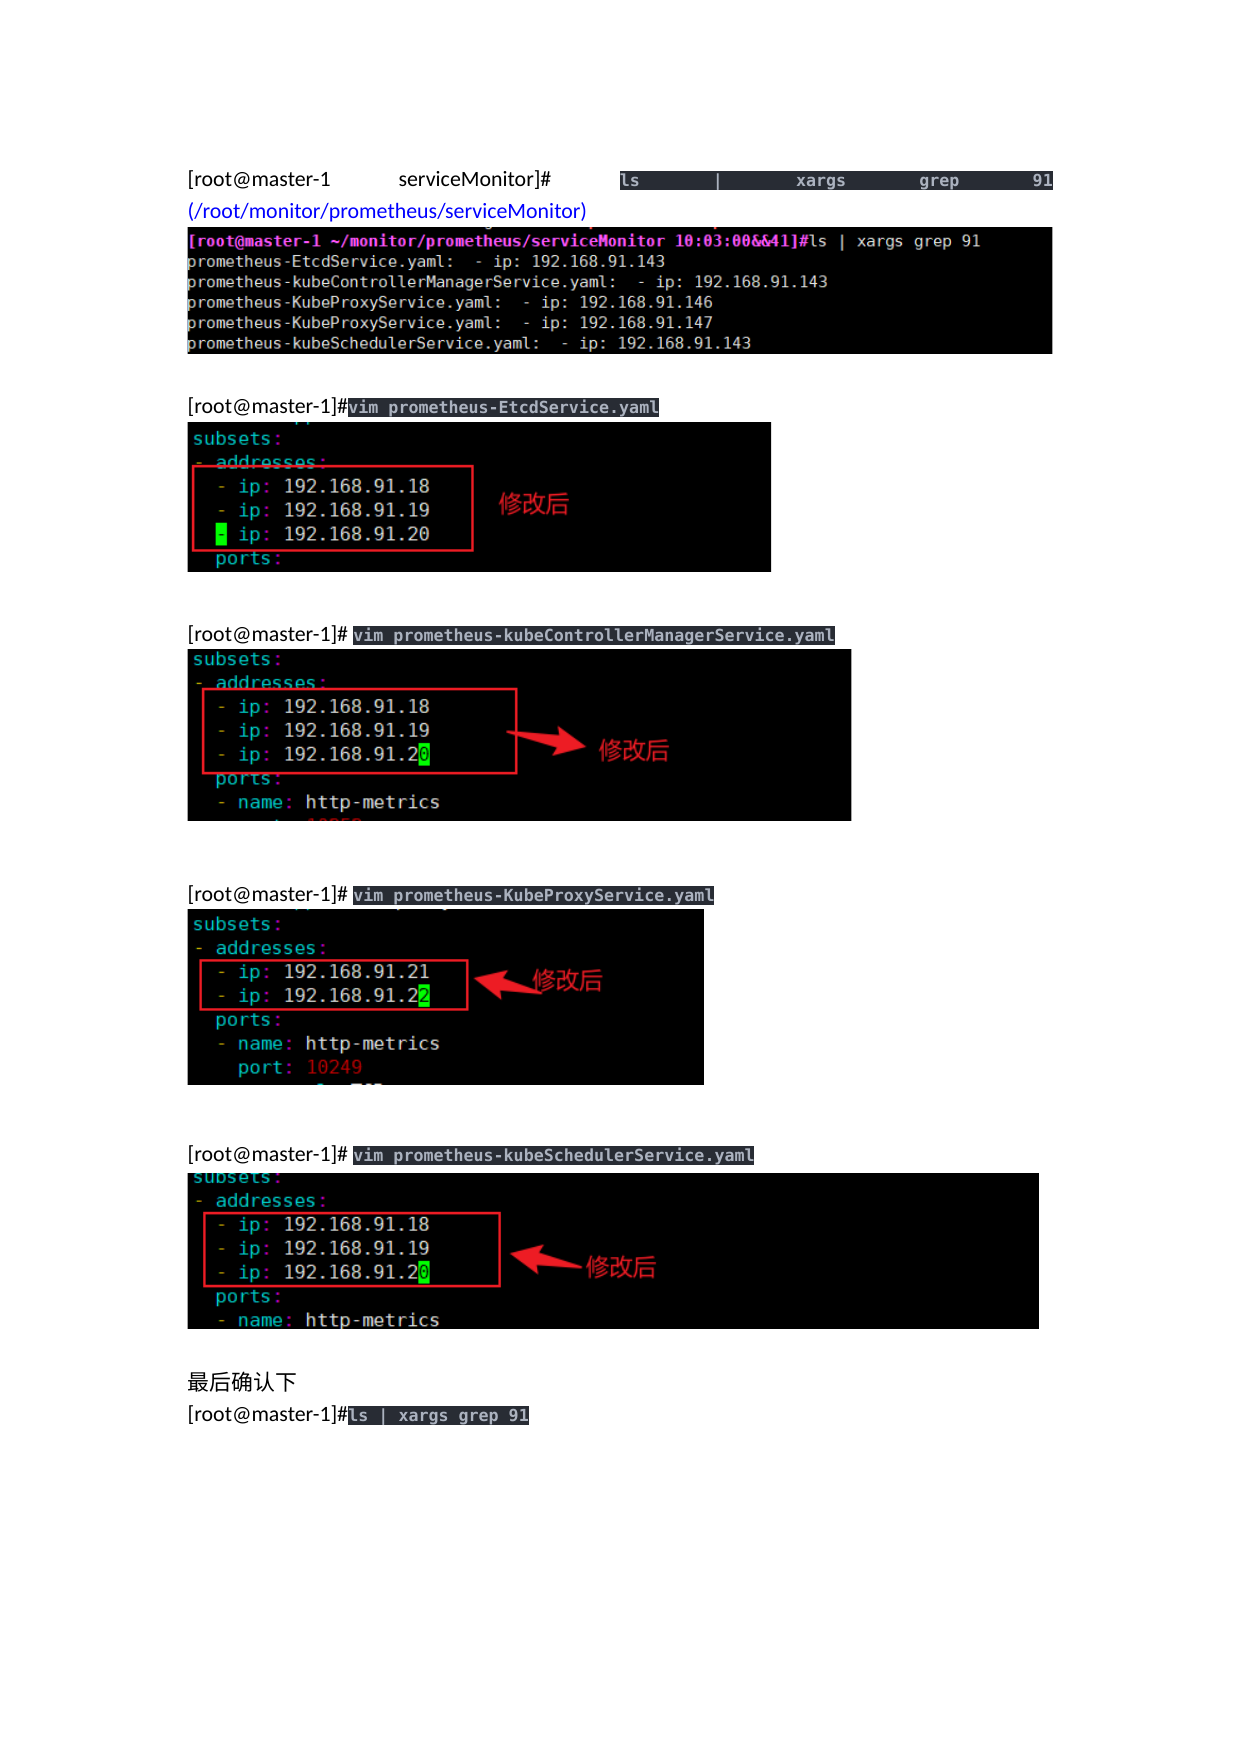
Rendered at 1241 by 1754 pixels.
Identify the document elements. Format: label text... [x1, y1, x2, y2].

picture [187, 909, 704, 1085]
text [root@master-1]#ls | xargs grep 91 [187, 1397, 1053, 1429]
picture [187, 227, 1053, 354]
picture [187, 422, 772, 572]
picture [187, 649, 852, 821]
text [root@master-1]#vim prometheus-EtcdService.yaml [187, 389, 1053, 422]
text [root@master-1 serviceMonitor]# ls | xargs grep 91 (/root/monitor/prometheus/serviceMonitor) [187, 162, 1053, 227]
picture [187, 1173, 1039, 1329]
text 最后确认下 [187, 1364, 1053, 1397]
text [root@master-1]# vim prometheus-KubeProxyService.yaml [187, 877, 1053, 909]
text [root@master-1]# vim prometheus-kubeSchedulerService.yaml [187, 1137, 1053, 1169]
text [root@master-1]# vim prometheus-kubeControllerManagerService.yaml [187, 617, 1053, 649]
